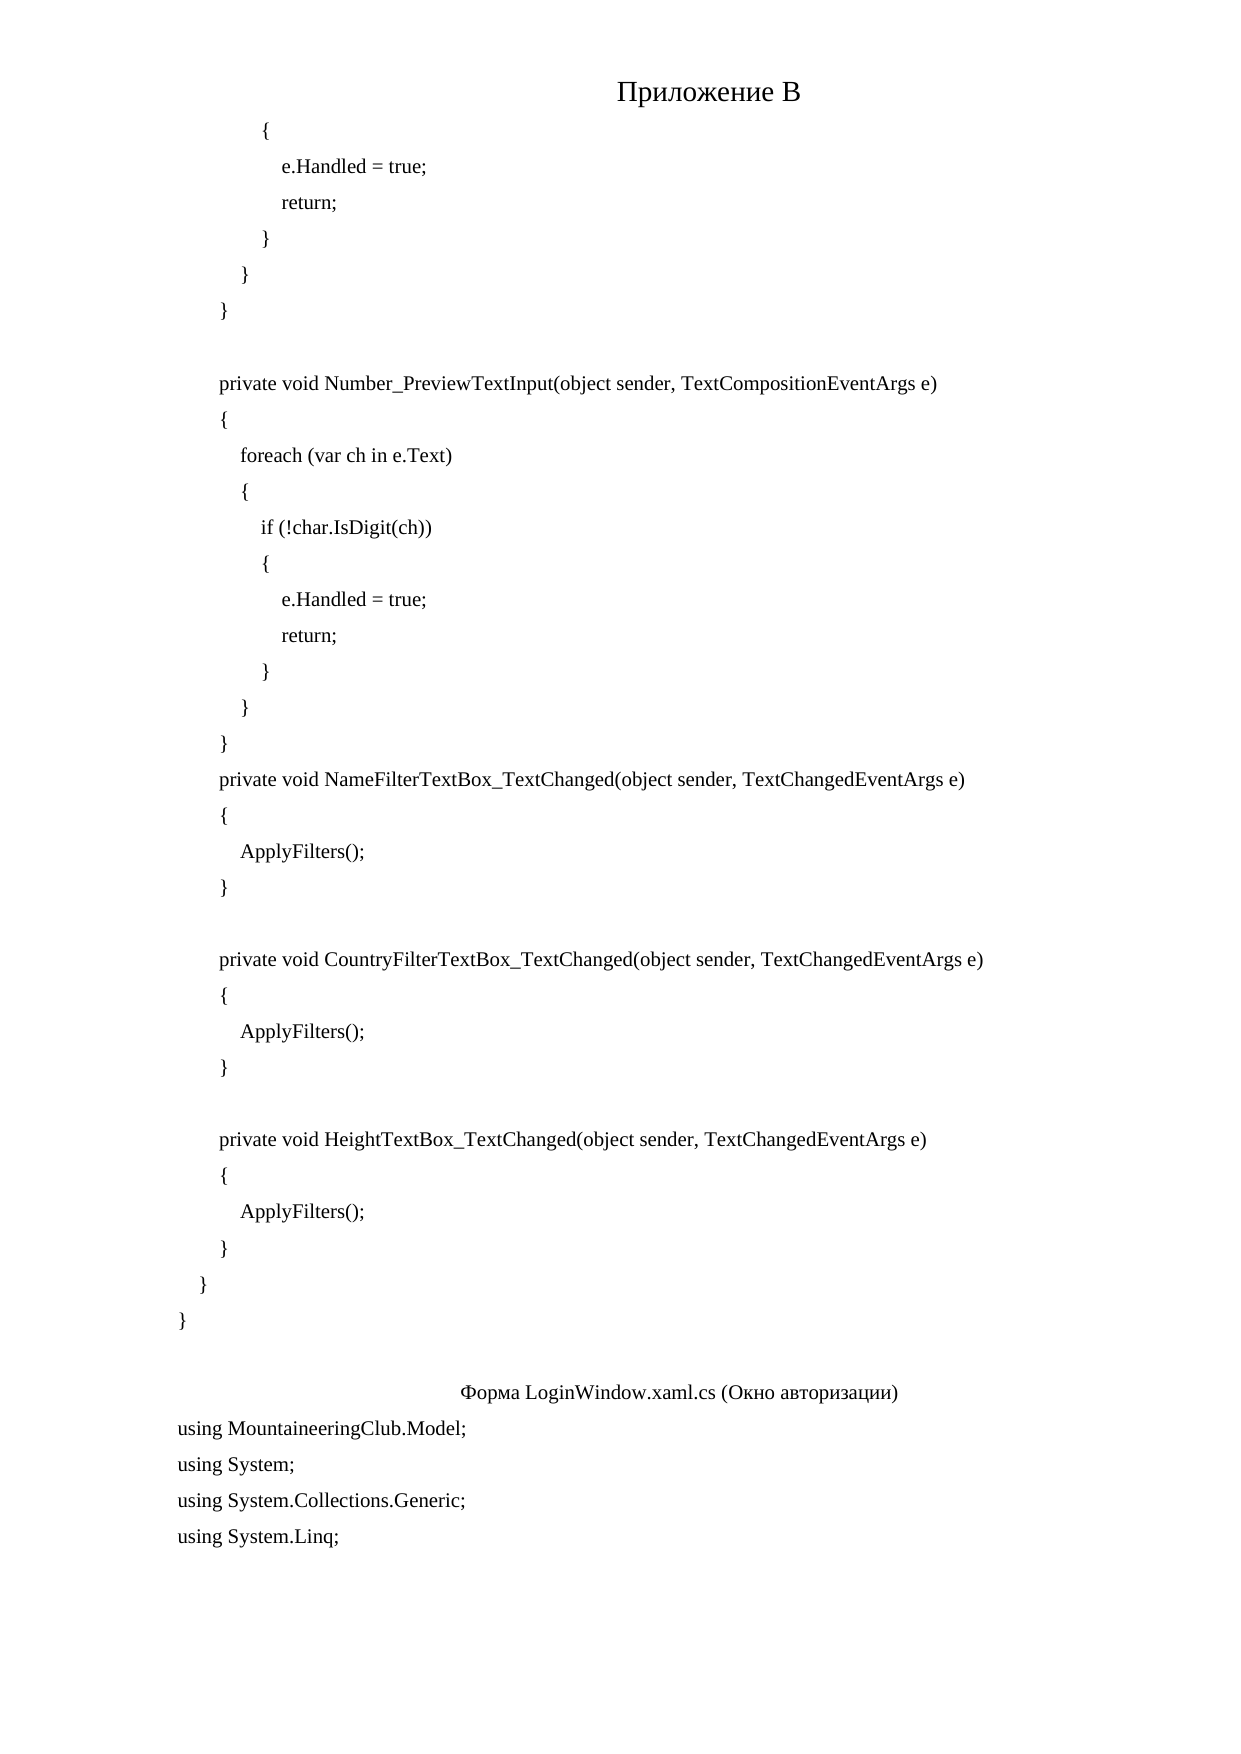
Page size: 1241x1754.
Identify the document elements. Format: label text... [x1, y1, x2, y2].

text Форма LoginWindow.xaml.cs (Окно авторизации) [177, 1379, 1181, 1404]
text { [177, 478, 1181, 503]
text using System.Collections.Generic; [177, 1488, 1181, 1512]
text } [177, 1055, 1181, 1079]
text { [177, 803, 1181, 827]
text ApplyFilters(); [177, 1199, 1181, 1223]
text { [177, 406, 1181, 431]
text } [177, 262, 1181, 286]
text ApplyFilters(); [177, 839, 1181, 863]
text { [177, 983, 1181, 1007]
text foreach (var ch in e.Text) [177, 442, 1181, 467]
text if (!char.IsDigit(ch)) [177, 514, 1181, 539]
text using System.Linq; [177, 1524, 1181, 1548]
text e.Handled = true; [177, 587, 1181, 611]
text using System; [177, 1452, 1181, 1476]
text { [177, 551, 1181, 575]
text private void NameFilterTextBox_TextChanged(object sender, TextChangedEventArgs e) [177, 767, 1181, 791]
text return; [177, 190, 1181, 214]
text { [177, 118, 1181, 142]
text return; [177, 623, 1181, 647]
text } [177, 1307, 1181, 1332]
text } [177, 659, 1181, 683]
text private void Number_PreviewTextInput(object sender, TextCompositionEventArgs e) [177, 370, 1181, 394]
text } [177, 695, 1181, 719]
text e.Handled = true; [177, 154, 1181, 178]
text private void HeightTextBox_TextChanged(object sender, TextChangedEventArgs e) [177, 1127, 1181, 1151]
text } [177, 731, 1181, 755]
text } [177, 298, 1181, 322]
text using MountaineeringClub.Model; [177, 1416, 1181, 1440]
text } [177, 1235, 1181, 1259]
text { [177, 1163, 1181, 1187]
text } [177, 1271, 1181, 1296]
text ApplyFilters(); [177, 1019, 1181, 1043]
text } [177, 875, 1181, 899]
text private void CountryFilterTextBox_TextChanged(object sender, TextChangedEventArgs e) [177, 947, 1181, 971]
text } [177, 226, 1181, 250]
